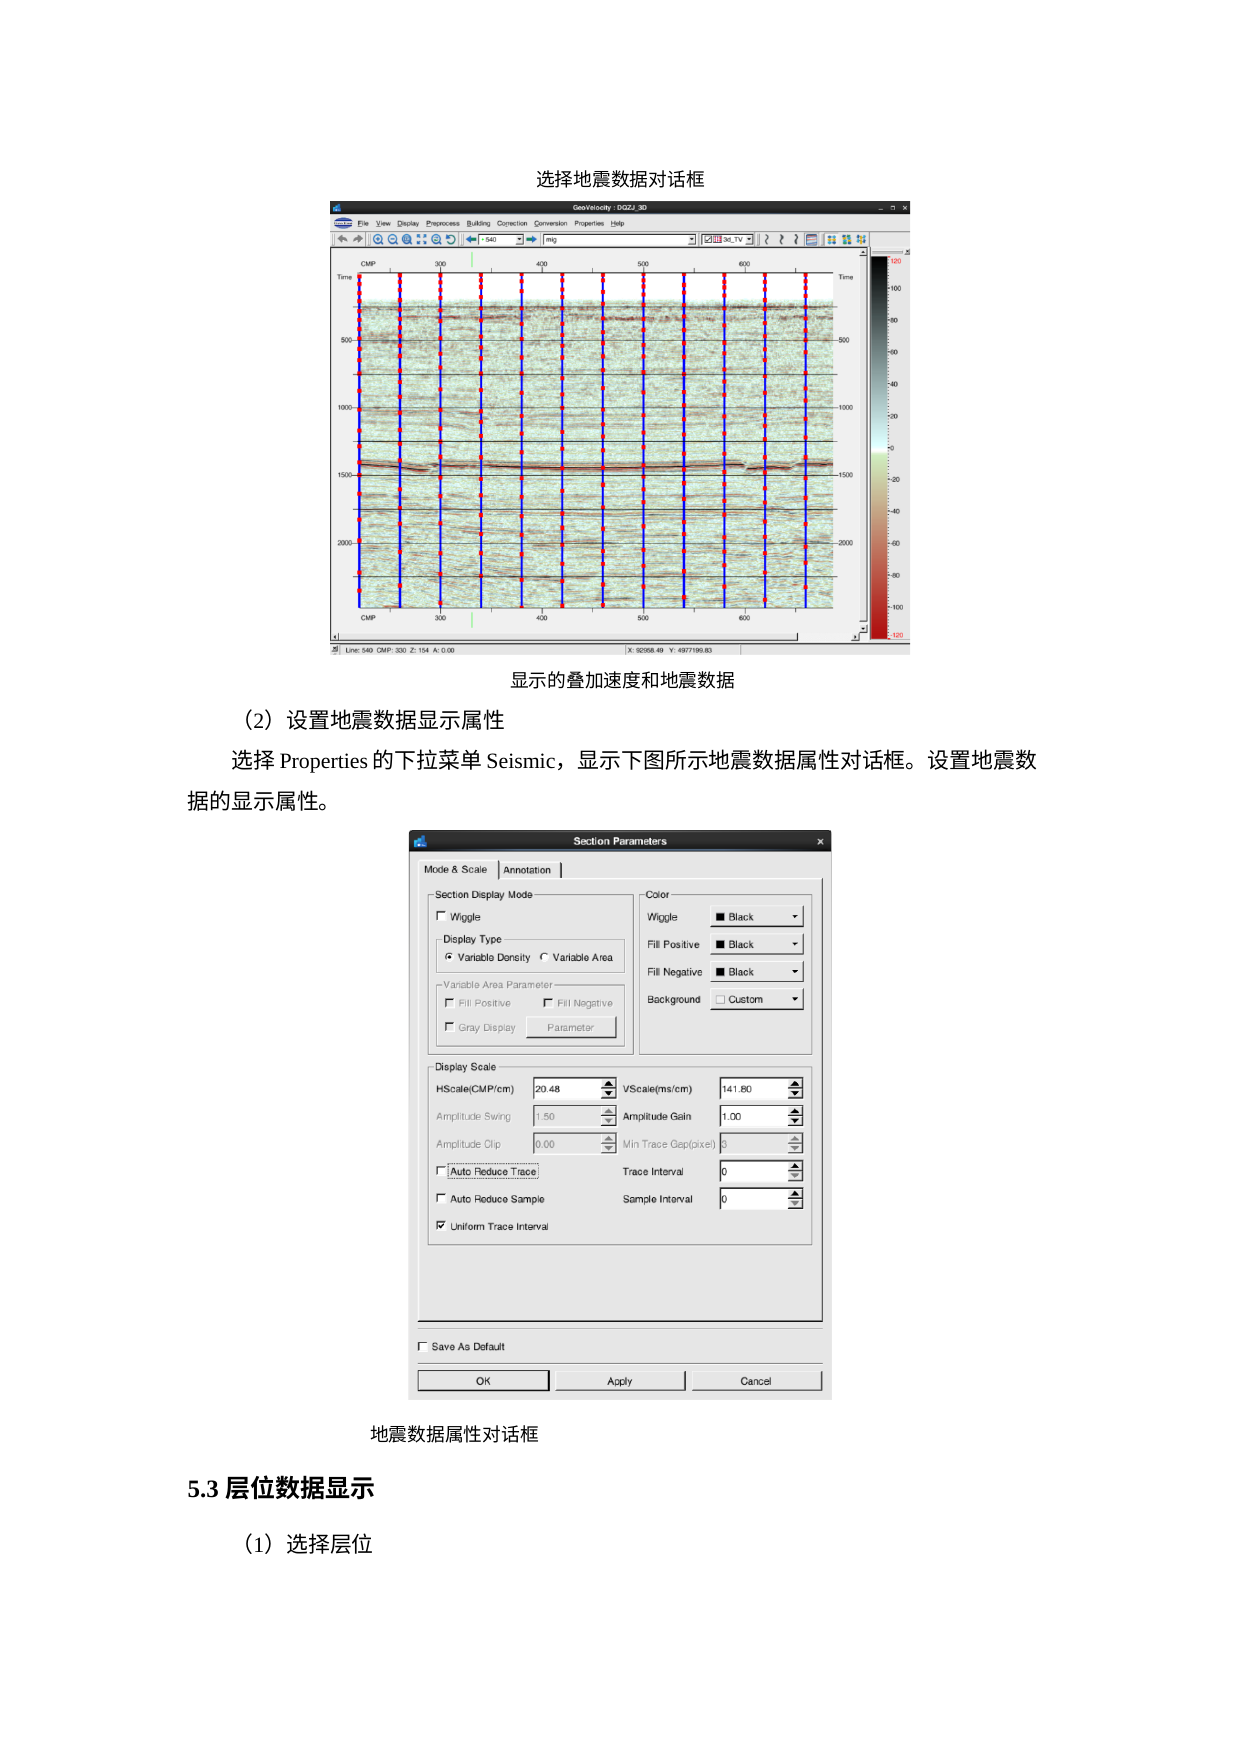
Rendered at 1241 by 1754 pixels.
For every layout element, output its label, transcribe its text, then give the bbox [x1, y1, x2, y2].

text （2）设置地震数据显示属性 [187, 702, 1053, 735]
text 选择Properties的下拉菜单Seismic，显示下图所示地震数据属性对话框。设置地震数据的显示属性。 [187, 743, 1053, 816]
picture [330, 201, 911, 655]
picture [408, 830, 832, 1400]
subtitle 5.3 层位数据显示 [187, 1468, 1053, 1505]
text （1）选择层位 [187, 1526, 1053, 1559]
text 显示的叠加速度和地震数据 [187, 663, 1053, 695]
text 选择地震数据对话框 [187, 162, 1053, 194]
